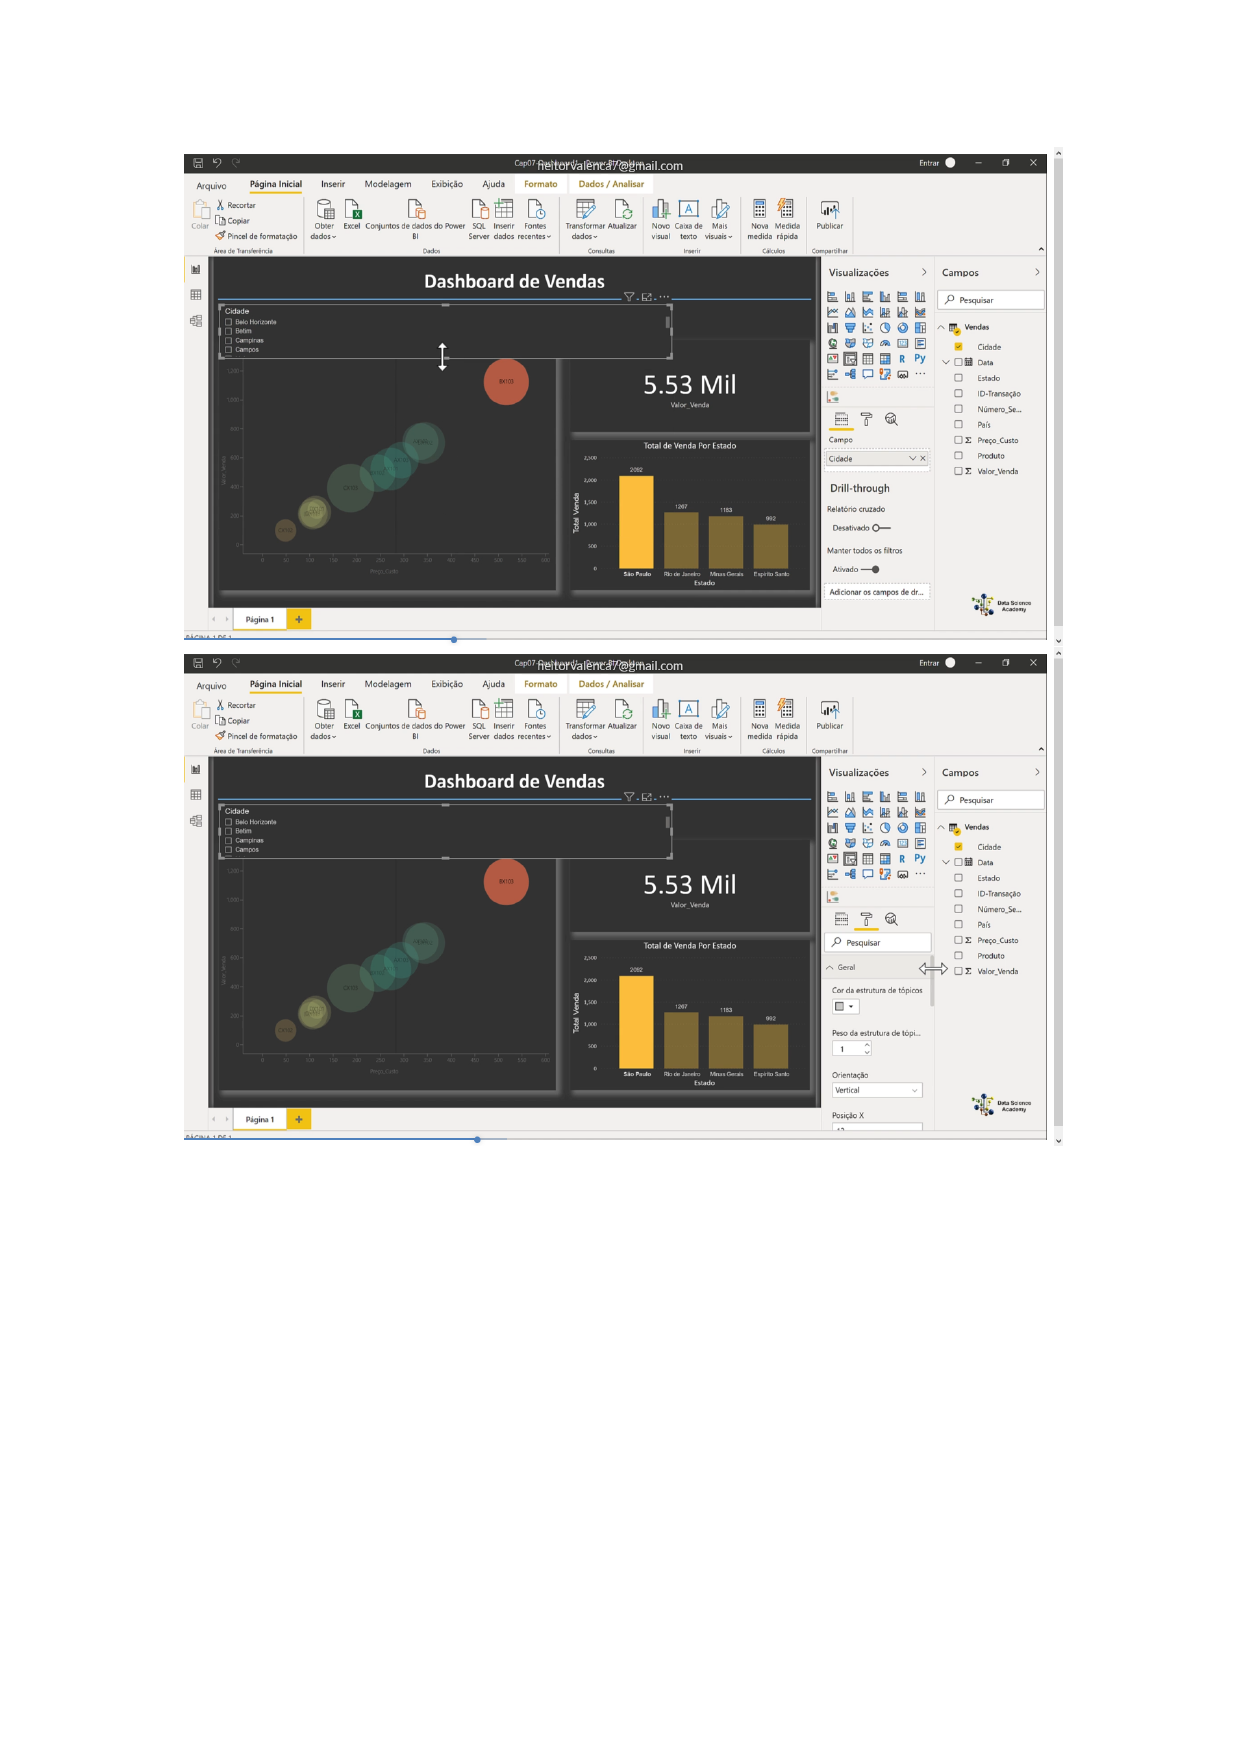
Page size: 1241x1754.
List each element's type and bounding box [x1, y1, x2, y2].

picture [177, 647, 1063, 1146]
picture [177, 147, 1063, 646]
